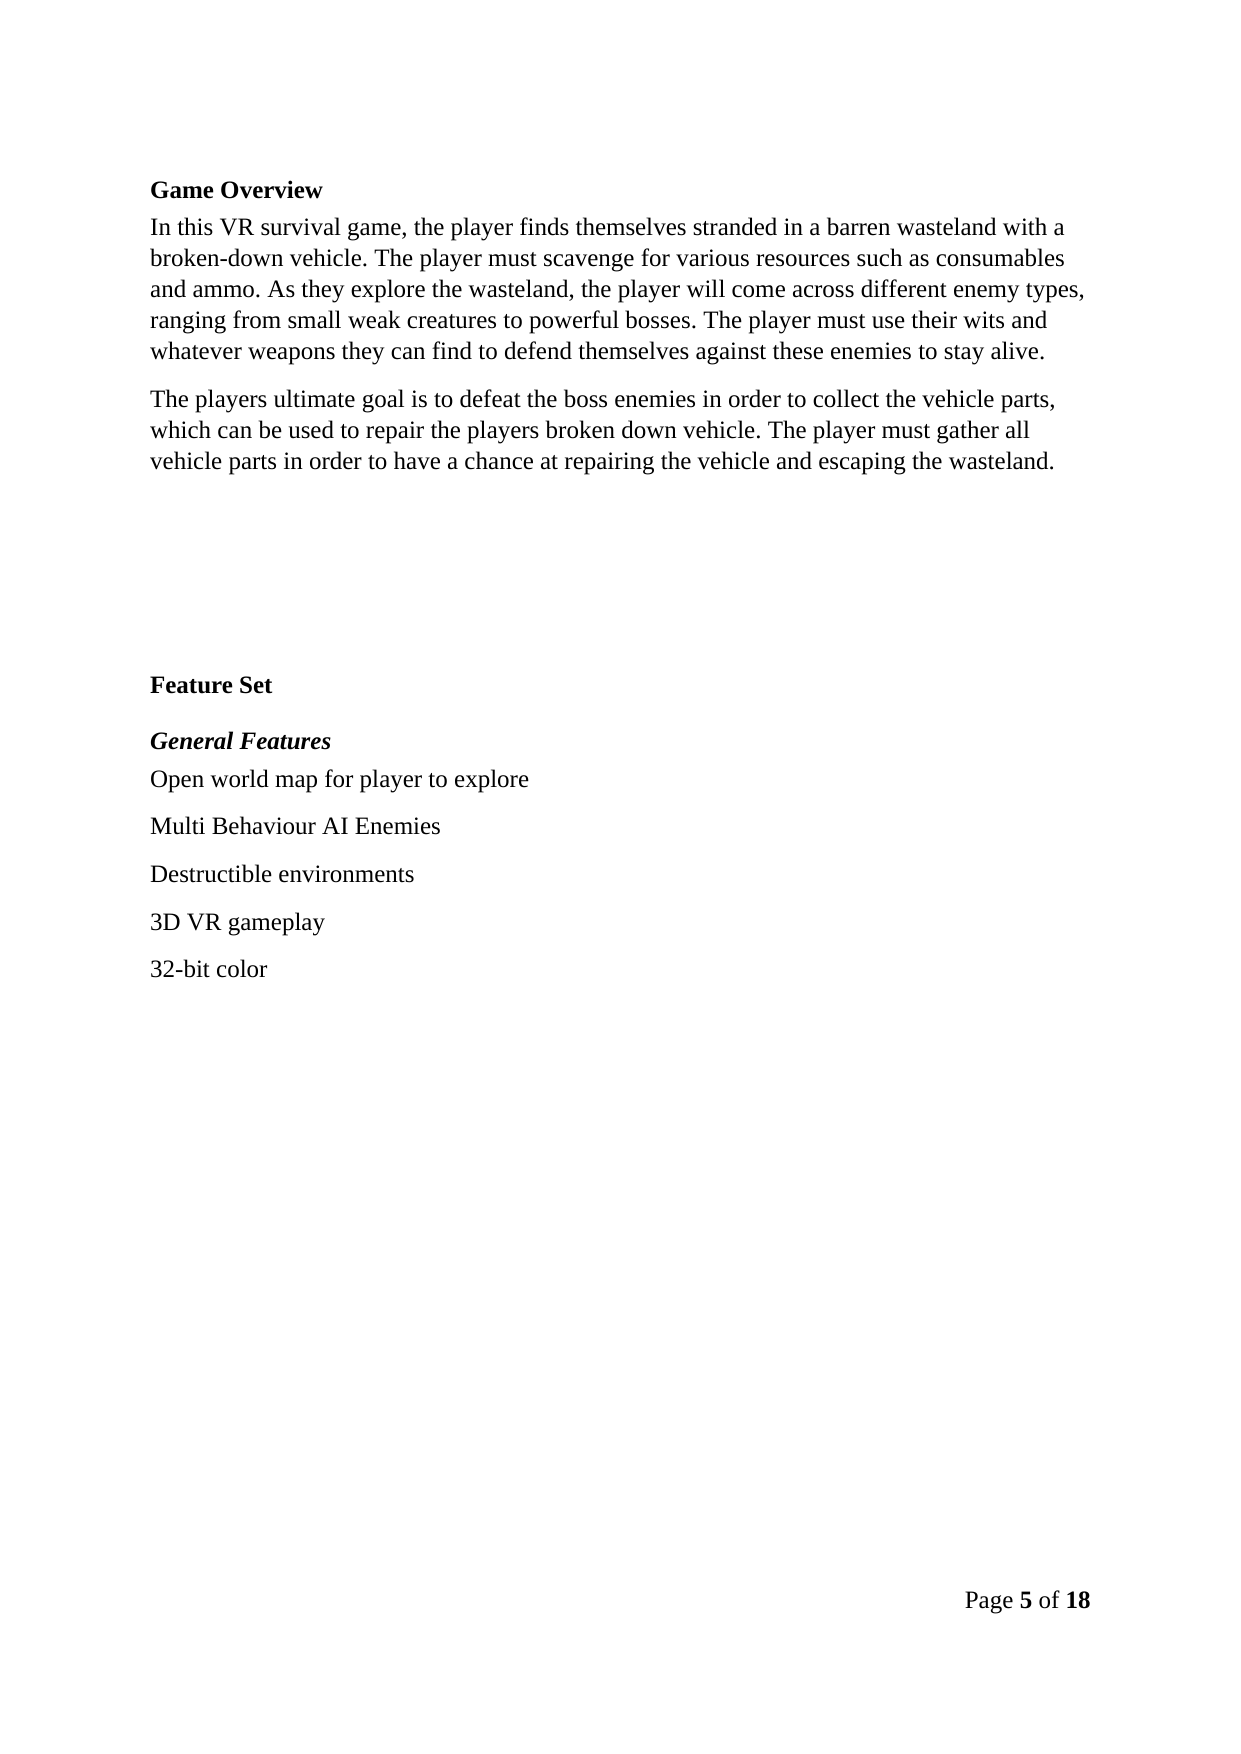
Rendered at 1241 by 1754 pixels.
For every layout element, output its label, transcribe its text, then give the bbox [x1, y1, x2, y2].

text 3D VR gameplay [150, 907, 1090, 936]
text Multi Behaviour AI Enemies [150, 811, 1090, 840]
text Open world map for player to explore [150, 764, 1090, 792]
subtitle General Features [150, 726, 1090, 755]
text Destructible environments [150, 859, 1090, 888]
subtitle Feature Set [150, 670, 1090, 699]
text 32-bit color [150, 954, 1090, 983]
subtitle Game Overview [150, 175, 1090, 204]
text In this VR survival game, the player finds themselves stranded in a barren wasteland with a broken-down vehicle. The player must scavenge for various resources such as consumables and ammo. As they explore the wasteland, the player will come across different enemy types, ranging from small weak creatures to powerful bosses. The player must use their wits and whatever weapons they can find to defend themselves against these enemies to stay alive. [150, 212, 1090, 365]
text The players ultimate goal is to defeat the boss enemies in order to collect the vehicle parts, which can be used to repair the players broken down vehicle. The player must gather all vehicle parts in order to have a chance at repairing the vehicle and escaping the wasteland. [150, 384, 1090, 475]
